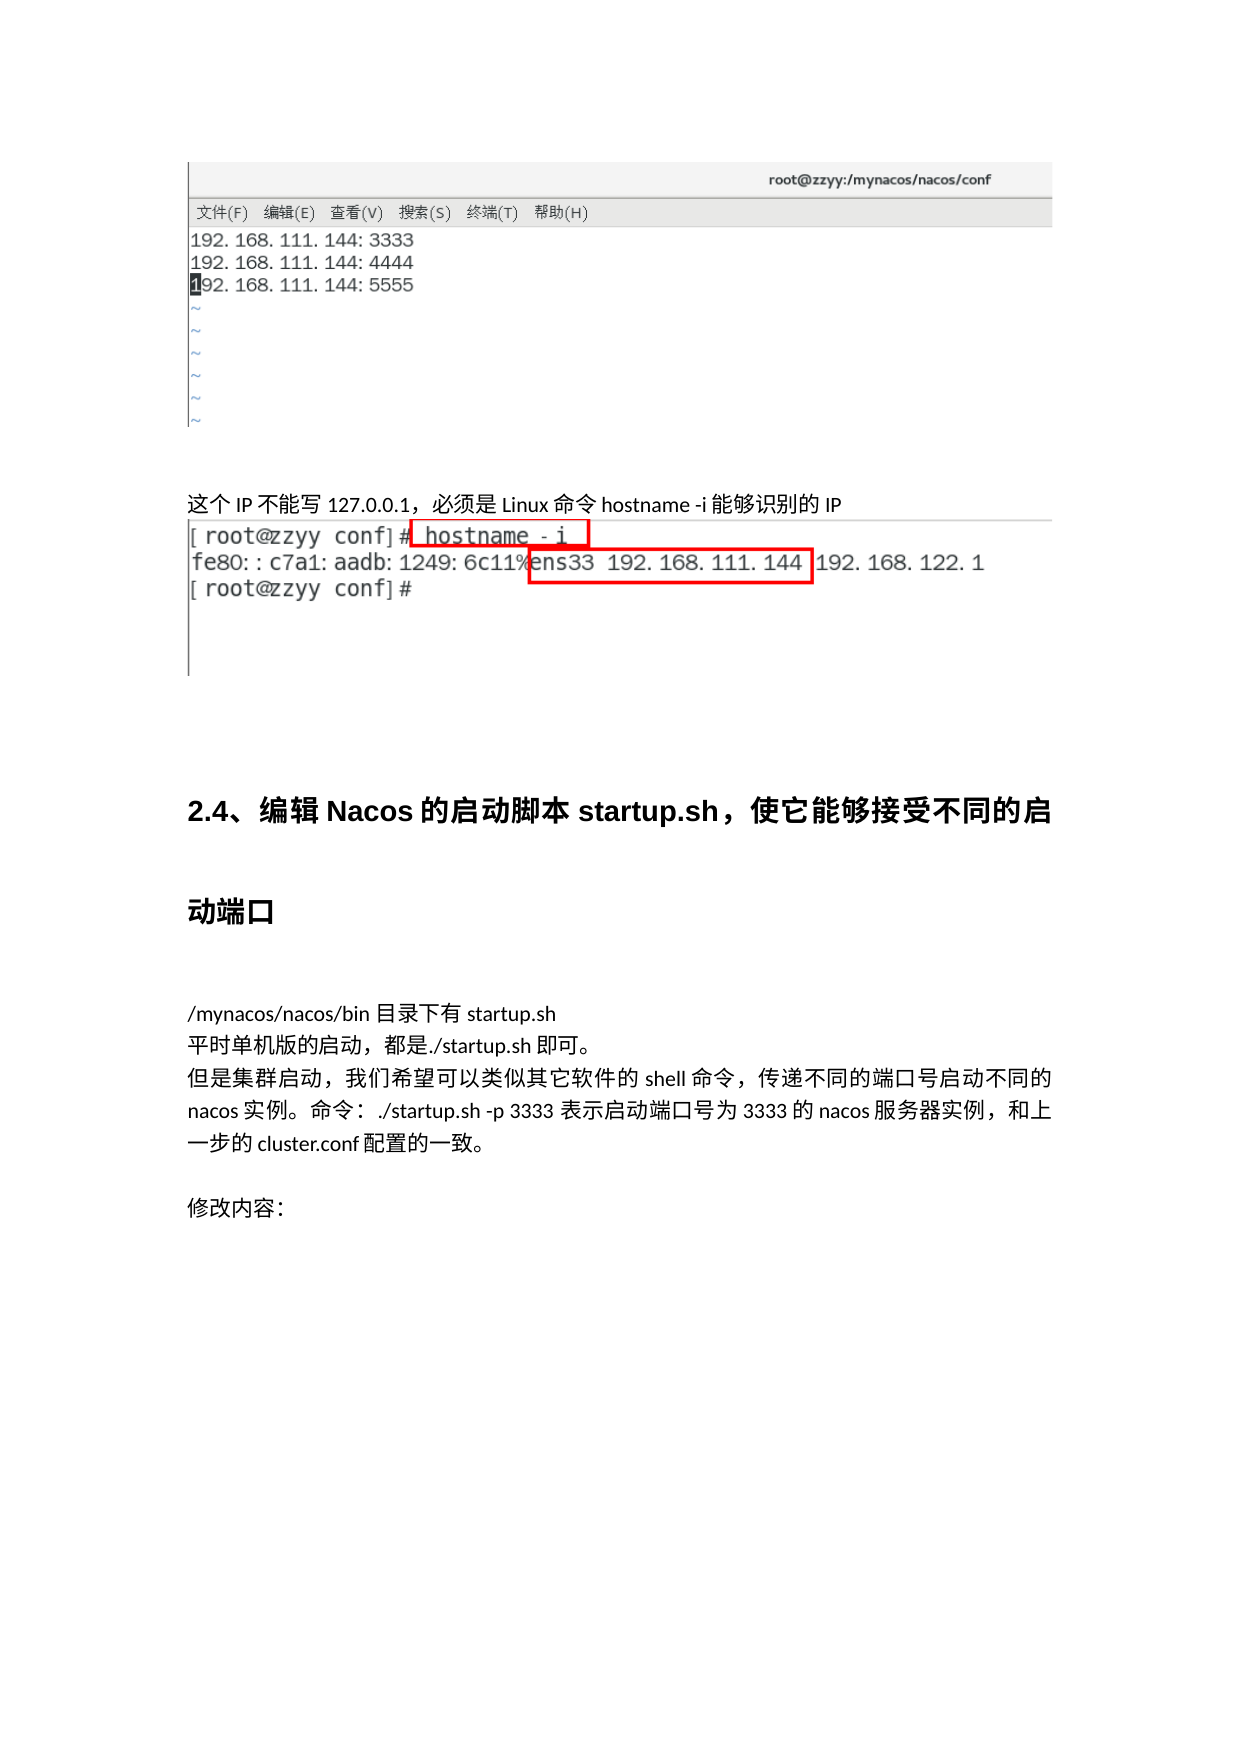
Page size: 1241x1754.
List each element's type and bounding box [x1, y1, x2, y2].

picture [187, 162, 1053, 427]
picture [187, 519, 1053, 676]
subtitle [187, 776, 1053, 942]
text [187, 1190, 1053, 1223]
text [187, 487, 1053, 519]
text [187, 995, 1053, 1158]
